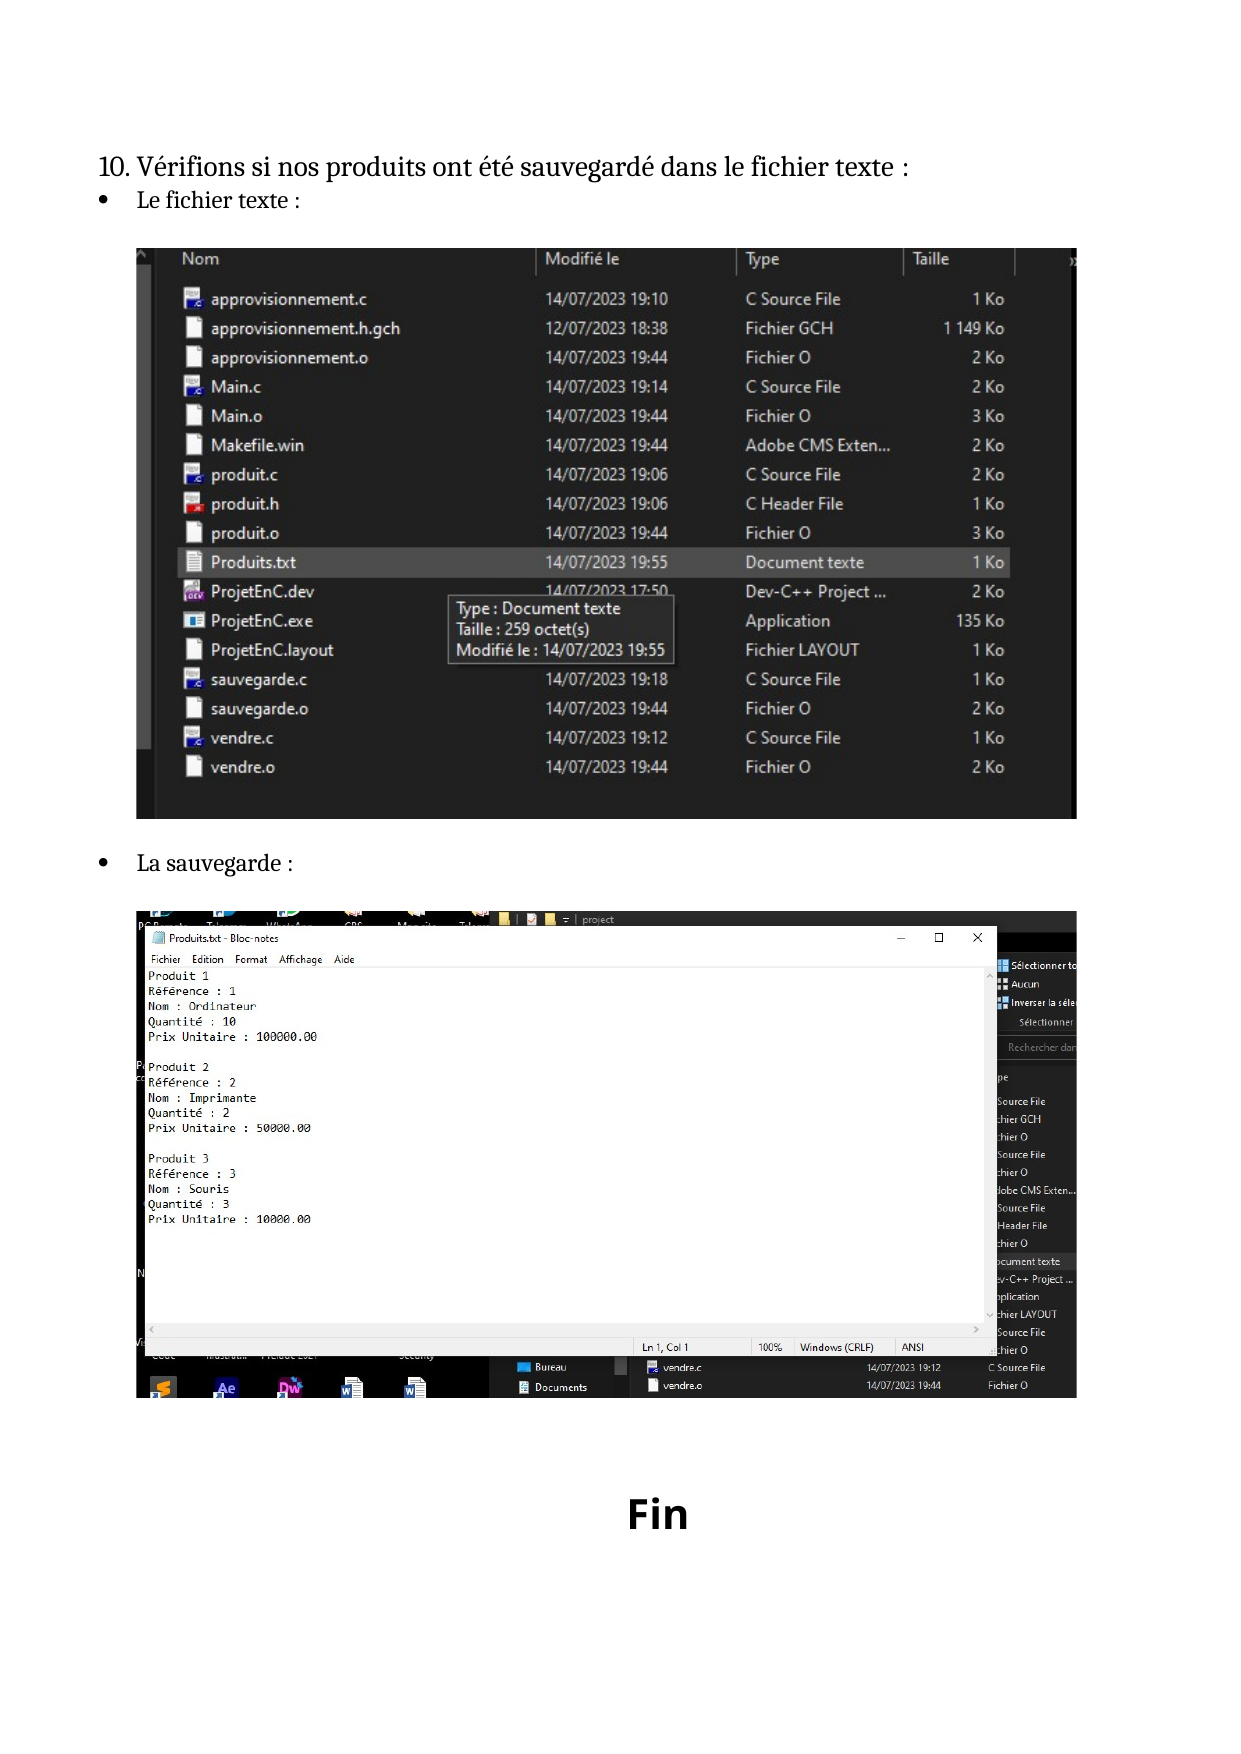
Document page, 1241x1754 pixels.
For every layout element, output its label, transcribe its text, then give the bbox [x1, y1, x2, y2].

picture [136, 248, 1077, 819]
list Fin [136, 1485, 1179, 1542]
picture [136, 911, 1077, 1398]
list Vérifions si nos produits ont été sauvegardé dans le fichier texte : [99, 150, 1179, 183]
list Le fichier texte : [99, 186, 1179, 215]
list La sauvegarde : [99, 849, 1179, 878]
